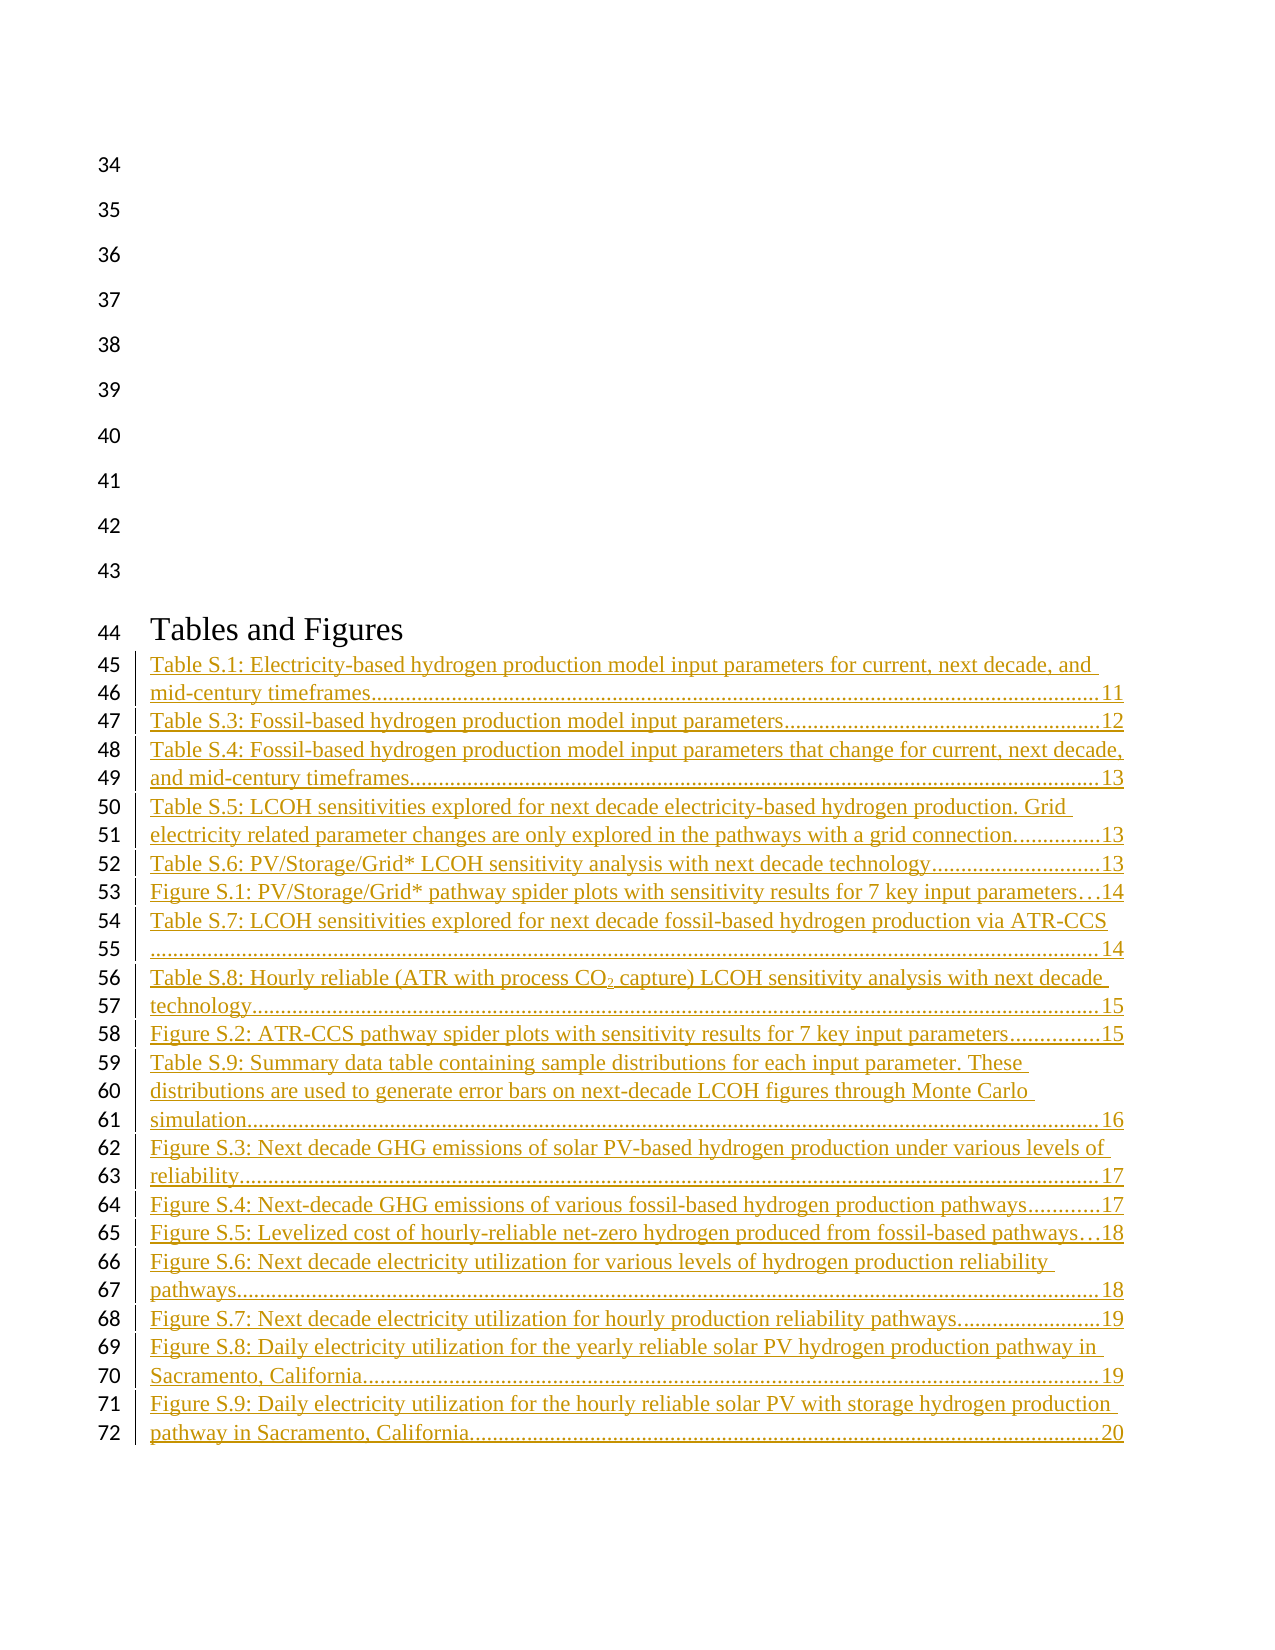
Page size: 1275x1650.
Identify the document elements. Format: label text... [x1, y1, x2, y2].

subtitle Tables and Figures [150, 609, 1125, 648]
